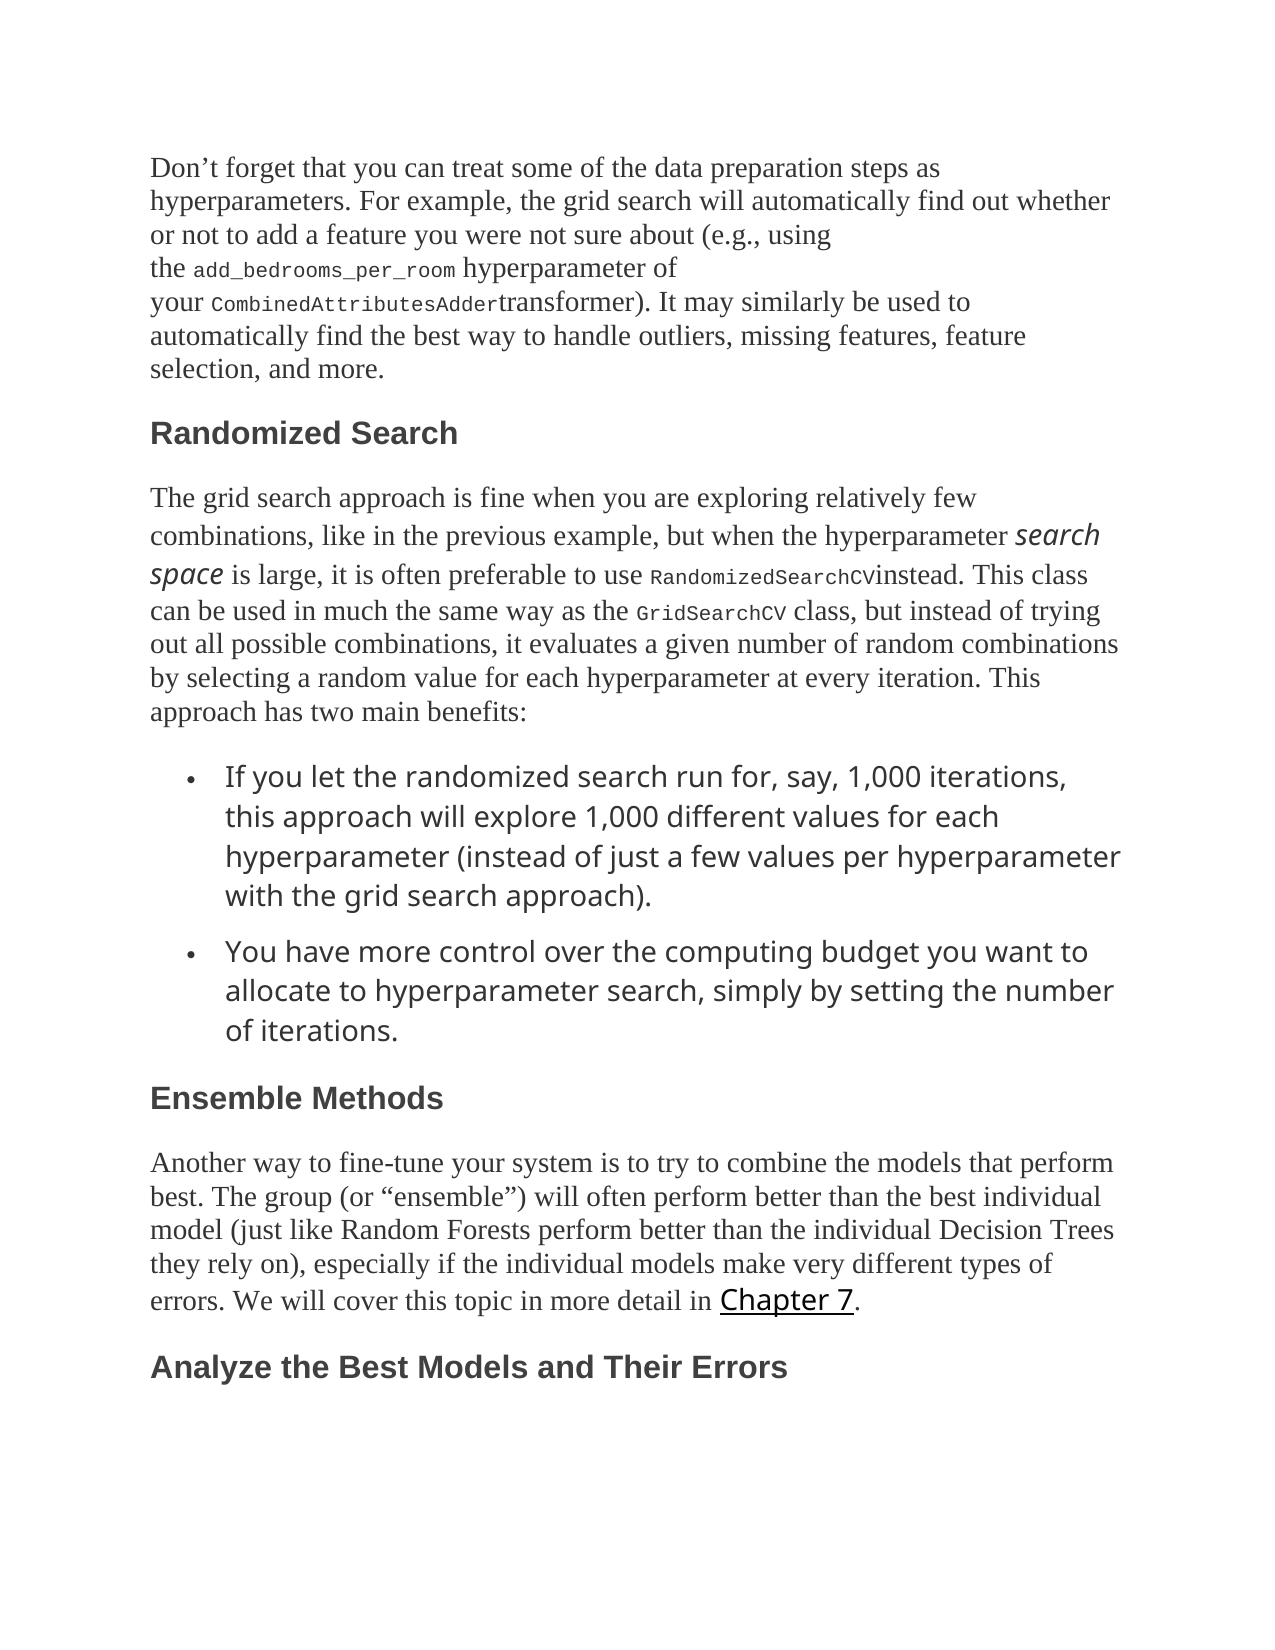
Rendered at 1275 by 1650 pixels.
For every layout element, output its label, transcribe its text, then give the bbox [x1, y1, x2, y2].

text Ensemble Methods [150, 1079, 1125, 1116]
list If you let the randomized search run for, say, 1,000 iterations, this approach will explore 1,000 different values for each hyperparameter (instead of just a few values per hyperparameter with the grid search approach). [187, 756, 1125, 915]
text The grid search approach is fine when you are exploring relatively few combinations, like in the previous example, but when the hyperparameter search space is large, it is often preferable to use RandomizedSearchCVinstead. This class can be used in much the same way as the GridSearchCV class, but instead of trying out all possible combinations, it evaluates a given number of random combinations by selecting a random value for each hyperparameter at every iteration. This approach has two main benefits: [150, 480, 1125, 727]
text Another way to fine-tune your system is to try to combine the models that perform best. The group (or “ensemble”) will often perform better than the best individual model (just like Random Forests perform better than the individual Decision Trees they rely on), especially if the individual models make very different types of errors. We will cover this topic in more detail in Chapter 7. [150, 1145, 1125, 1319]
text Don’t forget that you can treat some of the data preparation steps as hyperparameters. For example, the grid search will automatically find out whether or not to add a feature you were not sure about (e.g., using the add_bedrooms_per_room hyperparameter of your CombinedAttributesAddertransformer). It may similarly be used to automatically find the best way to handle outliers, missing features, feature selection, and more. [150, 150, 1125, 385]
text Randomized Search [150, 414, 1125, 451]
text Analyze the Best Models and Their Errors [150, 1348, 1125, 1385]
list You have more control over the computing budget you want to allocate to hyperparameter search, simply by setting the number of iterations. [187, 931, 1125, 1050]
